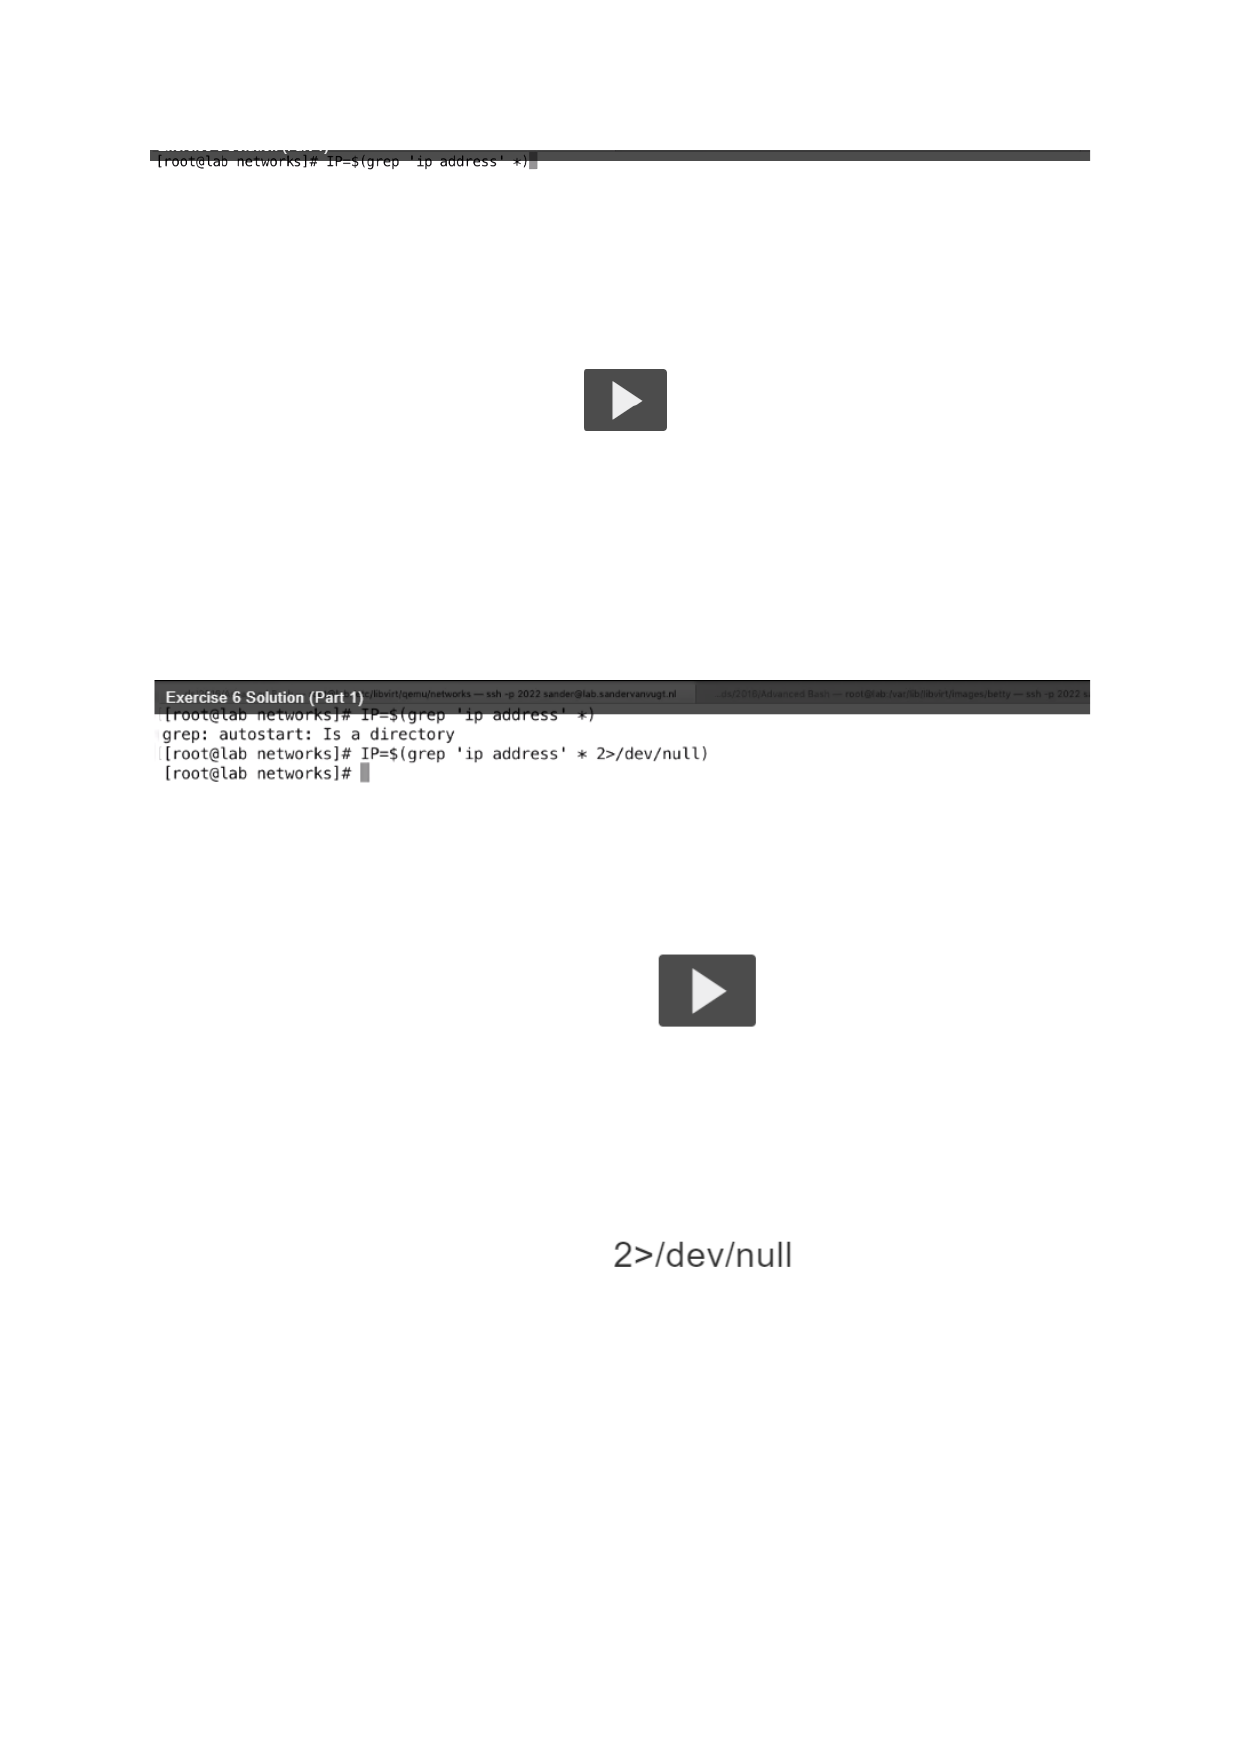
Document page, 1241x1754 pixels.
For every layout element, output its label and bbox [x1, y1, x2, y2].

picture [150, 150, 1091, 662]
picture [150, 680, 1091, 1275]
